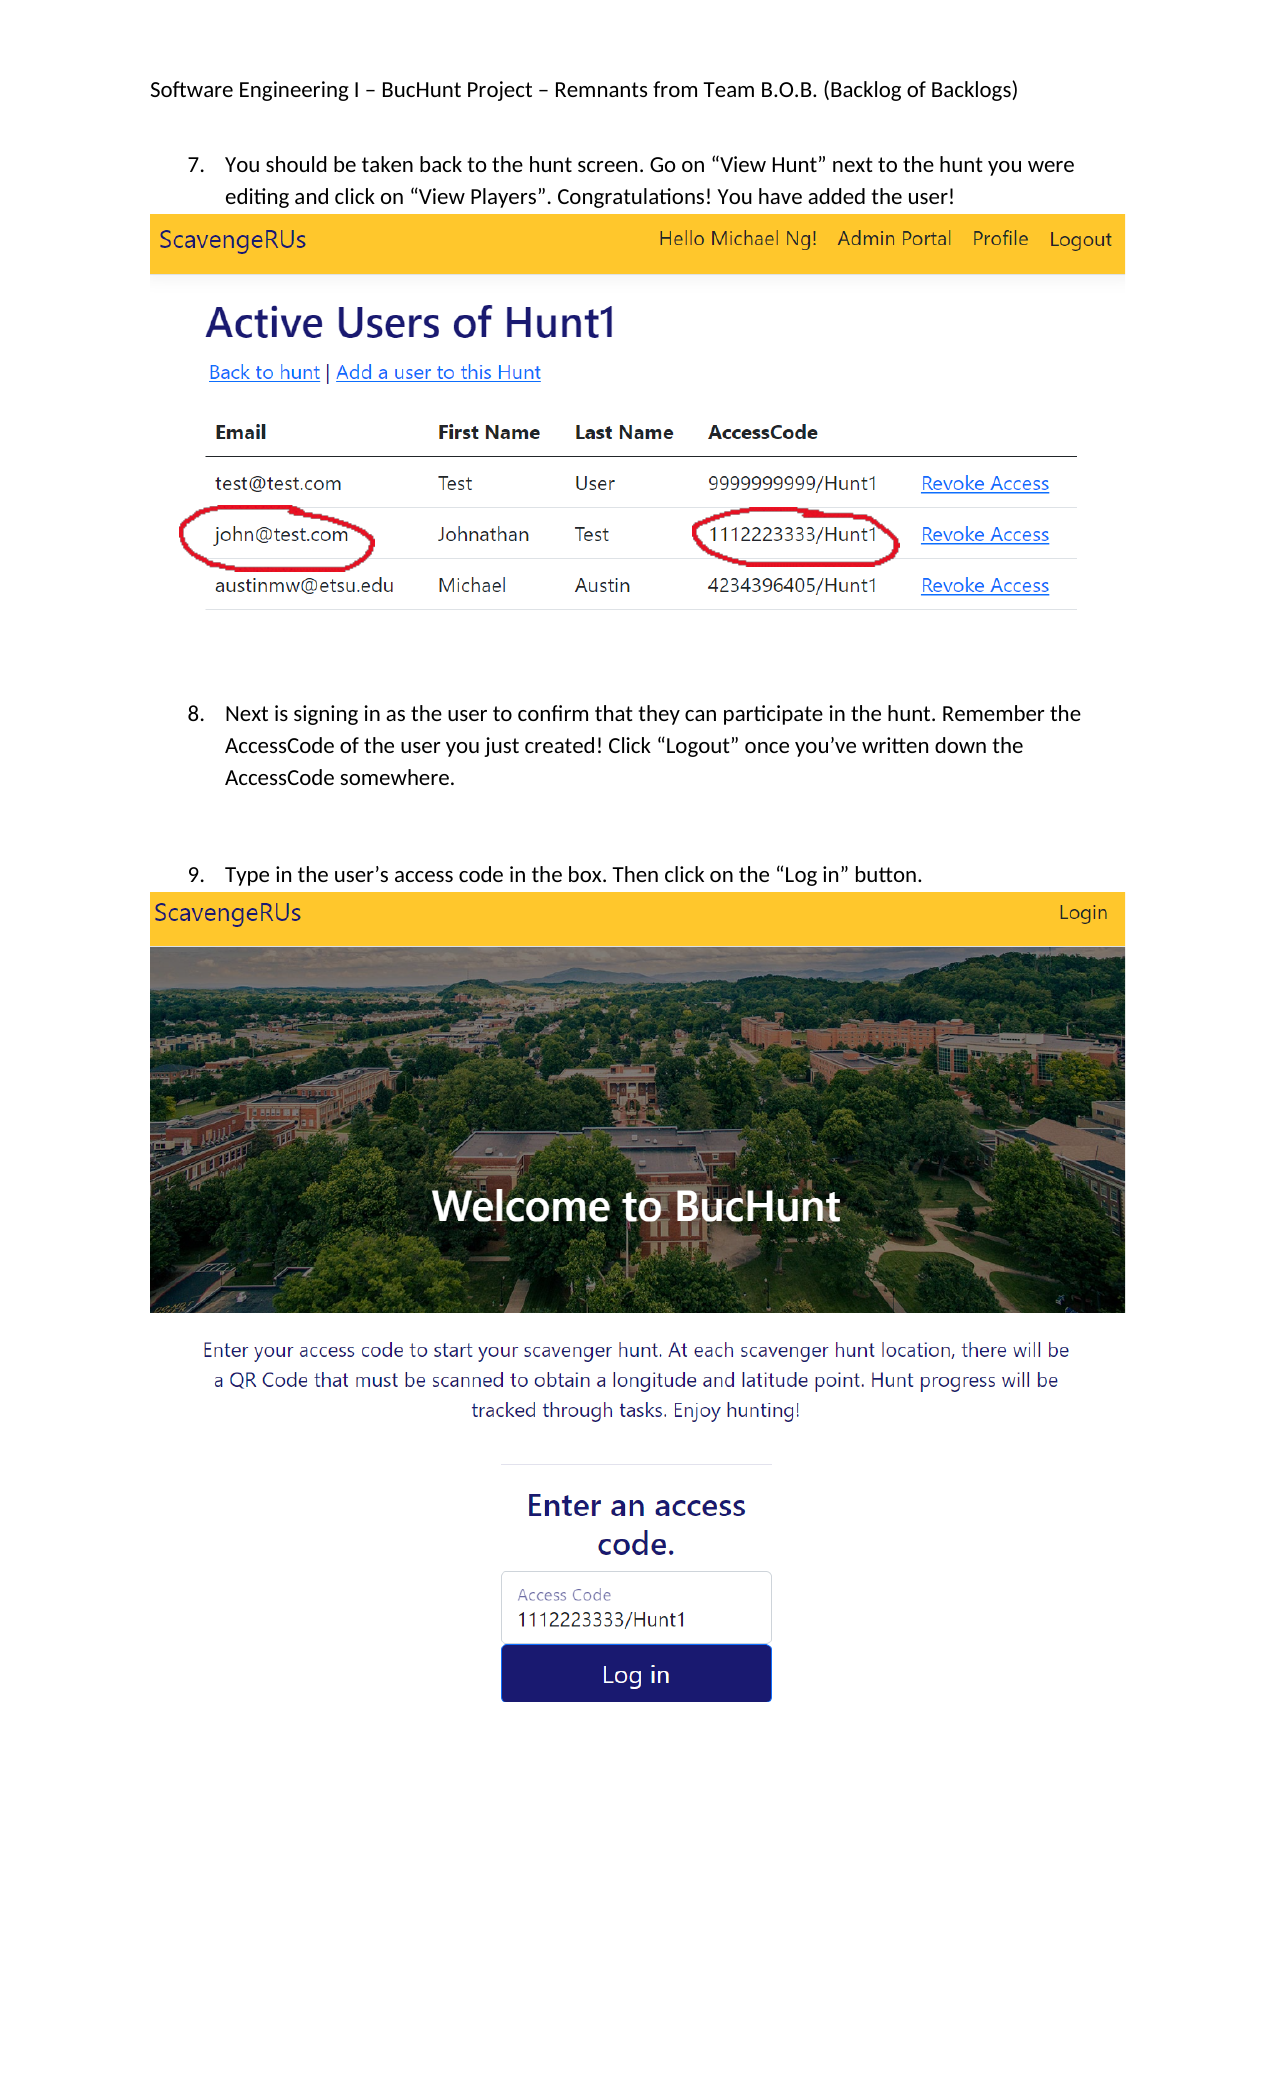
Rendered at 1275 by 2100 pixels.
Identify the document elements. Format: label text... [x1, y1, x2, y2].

list You should be taken back to the hunt screen. Go on “View Hunt” next to the hunt you were editing and click on “View Players”. Congratulations! You have added the user! [187, 150, 1125, 210]
picture [150, 214, 1125, 631]
picture [150, 892, 1125, 1702]
list Type in the user’s access code in the box. Then click on the “Log in” button. [187, 860, 1125, 888]
list Next is signing in as the user to confirm that they can participate in the hunt. Remember the AccessCode of the user you just created! Click “Logout” once you’ve written down the AccessCode somewhere. [187, 699, 1125, 791]
